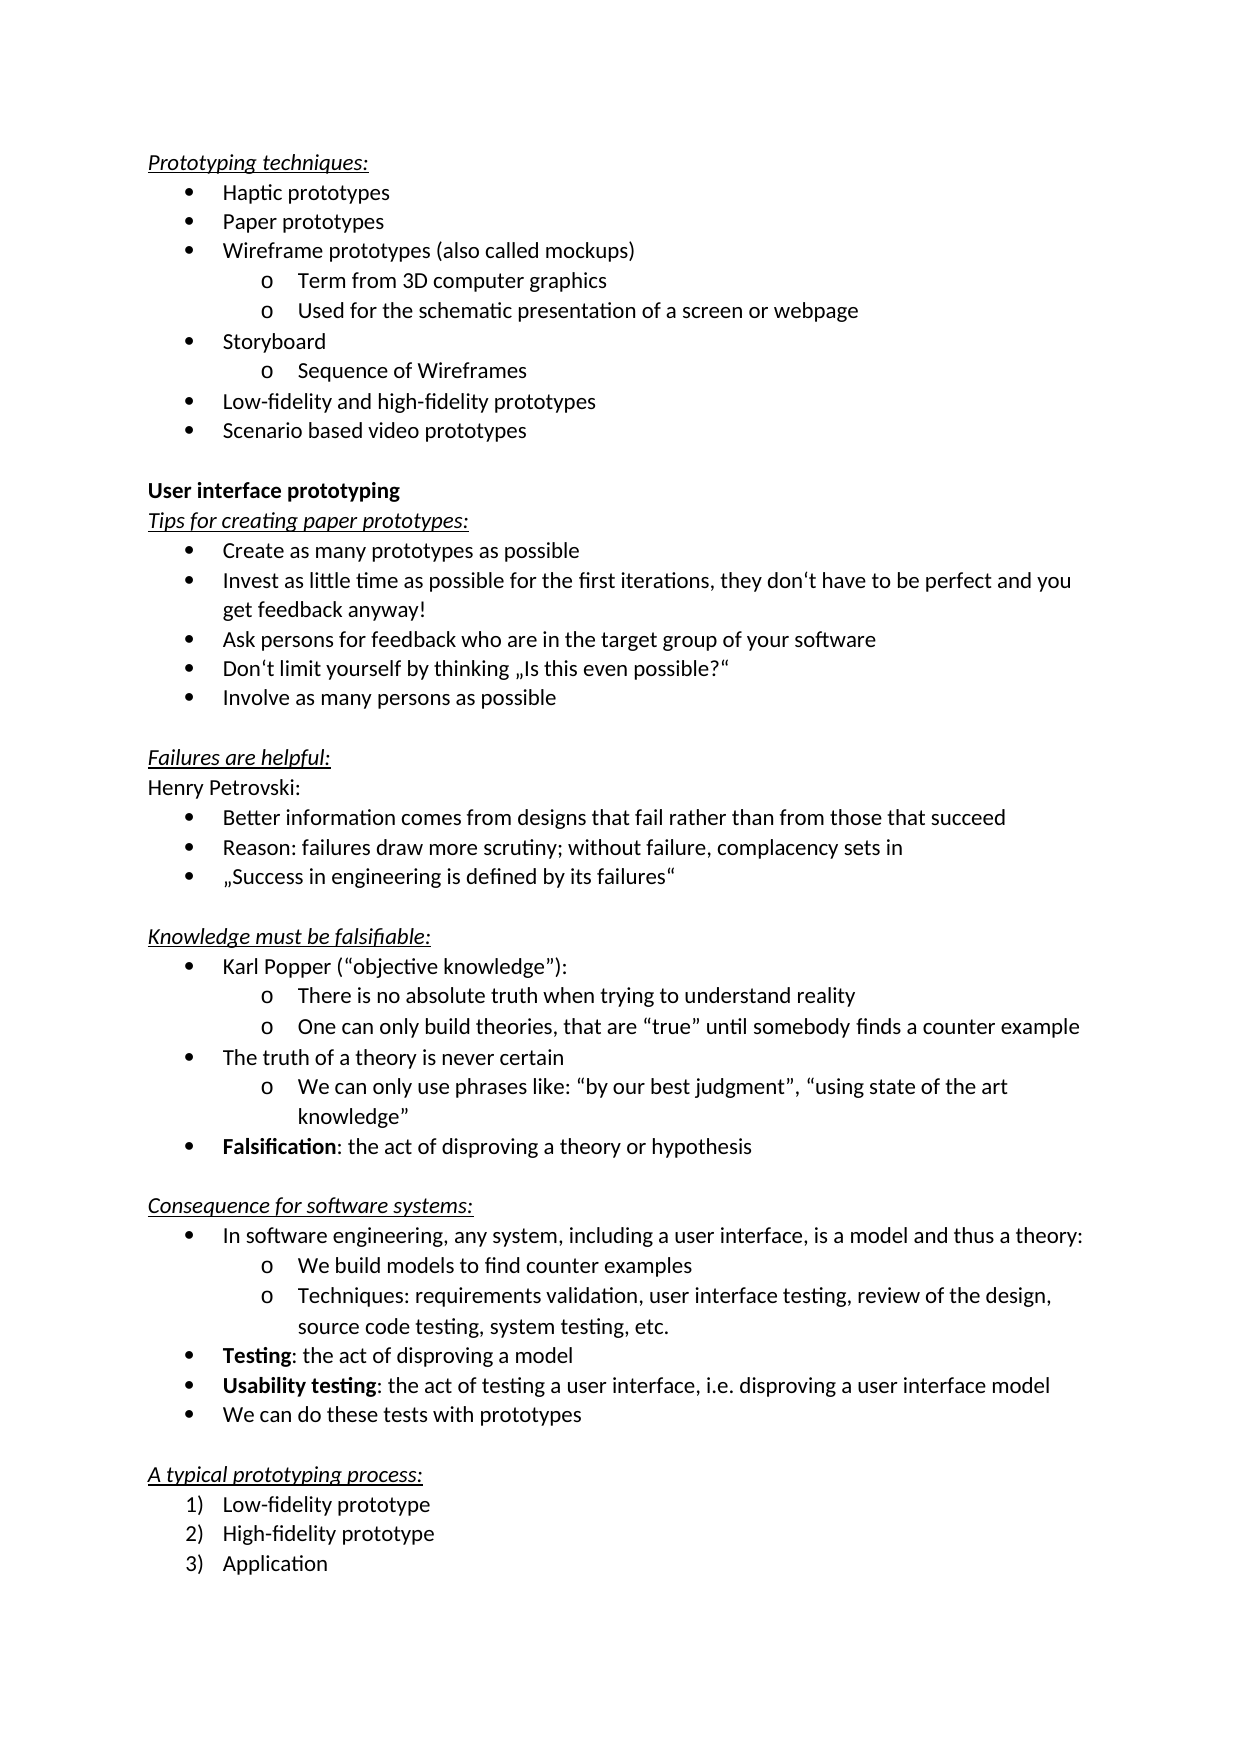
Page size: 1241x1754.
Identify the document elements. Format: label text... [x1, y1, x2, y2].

list Low-fidelity and high-fidelity prototypes [185, 387, 1093, 415]
list Storyboard [185, 327, 1093, 355]
list Haptic prototypes [185, 178, 1093, 206]
list Wireframe prototypes (also called mockups) [185, 237, 1093, 264]
list Create as many prototypes as possible [185, 537, 1093, 564]
list „Success in engineering is defined by its failures“ [185, 862, 1093, 890]
text A typical prototyping process: [148, 1460, 1093, 1488]
list In software engineering, any system, including a user interface, is a model and thus a theory: [185, 1222, 1093, 1250]
list Term from 3D computer graphics [260, 266, 1093, 295]
list Scenario based video prototypes [185, 417, 1093, 444]
text Prototyping techniques: [148, 148, 1093, 176]
list Techniques: requirements validation, user interface testing, review of the design, source code testing, system testing, etc. [260, 1282, 1093, 1340]
list There is no absolute truth when trying to understand reality [260, 981, 1093, 1011]
list High-fidelity prototype [185, 1519, 1093, 1547]
list Invest as little time as possible for the first iterations, they don‘t have to be perfect and you get feedback anyway! [185, 566, 1093, 623]
list Better information comes from designs that fail rather than from those that succeed [185, 803, 1093, 831]
list We can only use phrases like: “by our best judgment”, “using state of the art knowledge” [260, 1072, 1093, 1131]
text User interface prototyping [148, 476, 1093, 504]
list The truth of a theory is never certain [185, 1043, 1093, 1071]
list Used for the schematic presentation of a screen or webpage [260, 297, 1093, 326]
text Tips for creating paper prototypes: [148, 506, 1093, 534]
list Paper prototypes [185, 207, 1093, 235]
text Consequence for software systems: [148, 1191, 1093, 1219]
list Usability testing: the act of testing a user interface, i.e. disproving a user interface model [185, 1371, 1093, 1399]
list Low-fidelity prototype [185, 1490, 1093, 1518]
text Henry Petrovski: [148, 773, 1093, 801]
list Don‘t limit yourself by thinking „Is this even possible?“ [185, 654, 1093, 682]
list Falsification: the act of disproving a theory or hypothesis [185, 1132, 1093, 1160]
list We can do these tests with prototypes [185, 1400, 1093, 1428]
list Ask persons for feedback who are in the target group of your software [185, 625, 1093, 653]
text Knowledge must be falsifiable: [148, 922, 1093, 950]
text Failures are helpful: [148, 743, 1093, 771]
list Application [185, 1549, 1093, 1577]
list Sequence of Wireframes [260, 357, 1093, 386]
list Reason: failures draw more scrutiny; without failure, complacency sets in [185, 833, 1093, 861]
list Karl Popper (“objective knowledge”): [185, 952, 1093, 980]
list Testing: the act of disproving a model [185, 1342, 1093, 1369]
list One can only build theories, that are “true” until somebody finds a counter example [260, 1012, 1093, 1041]
list We build models to find counter examples [260, 1251, 1093, 1280]
list Involve as many persons as possible [185, 683, 1093, 711]
